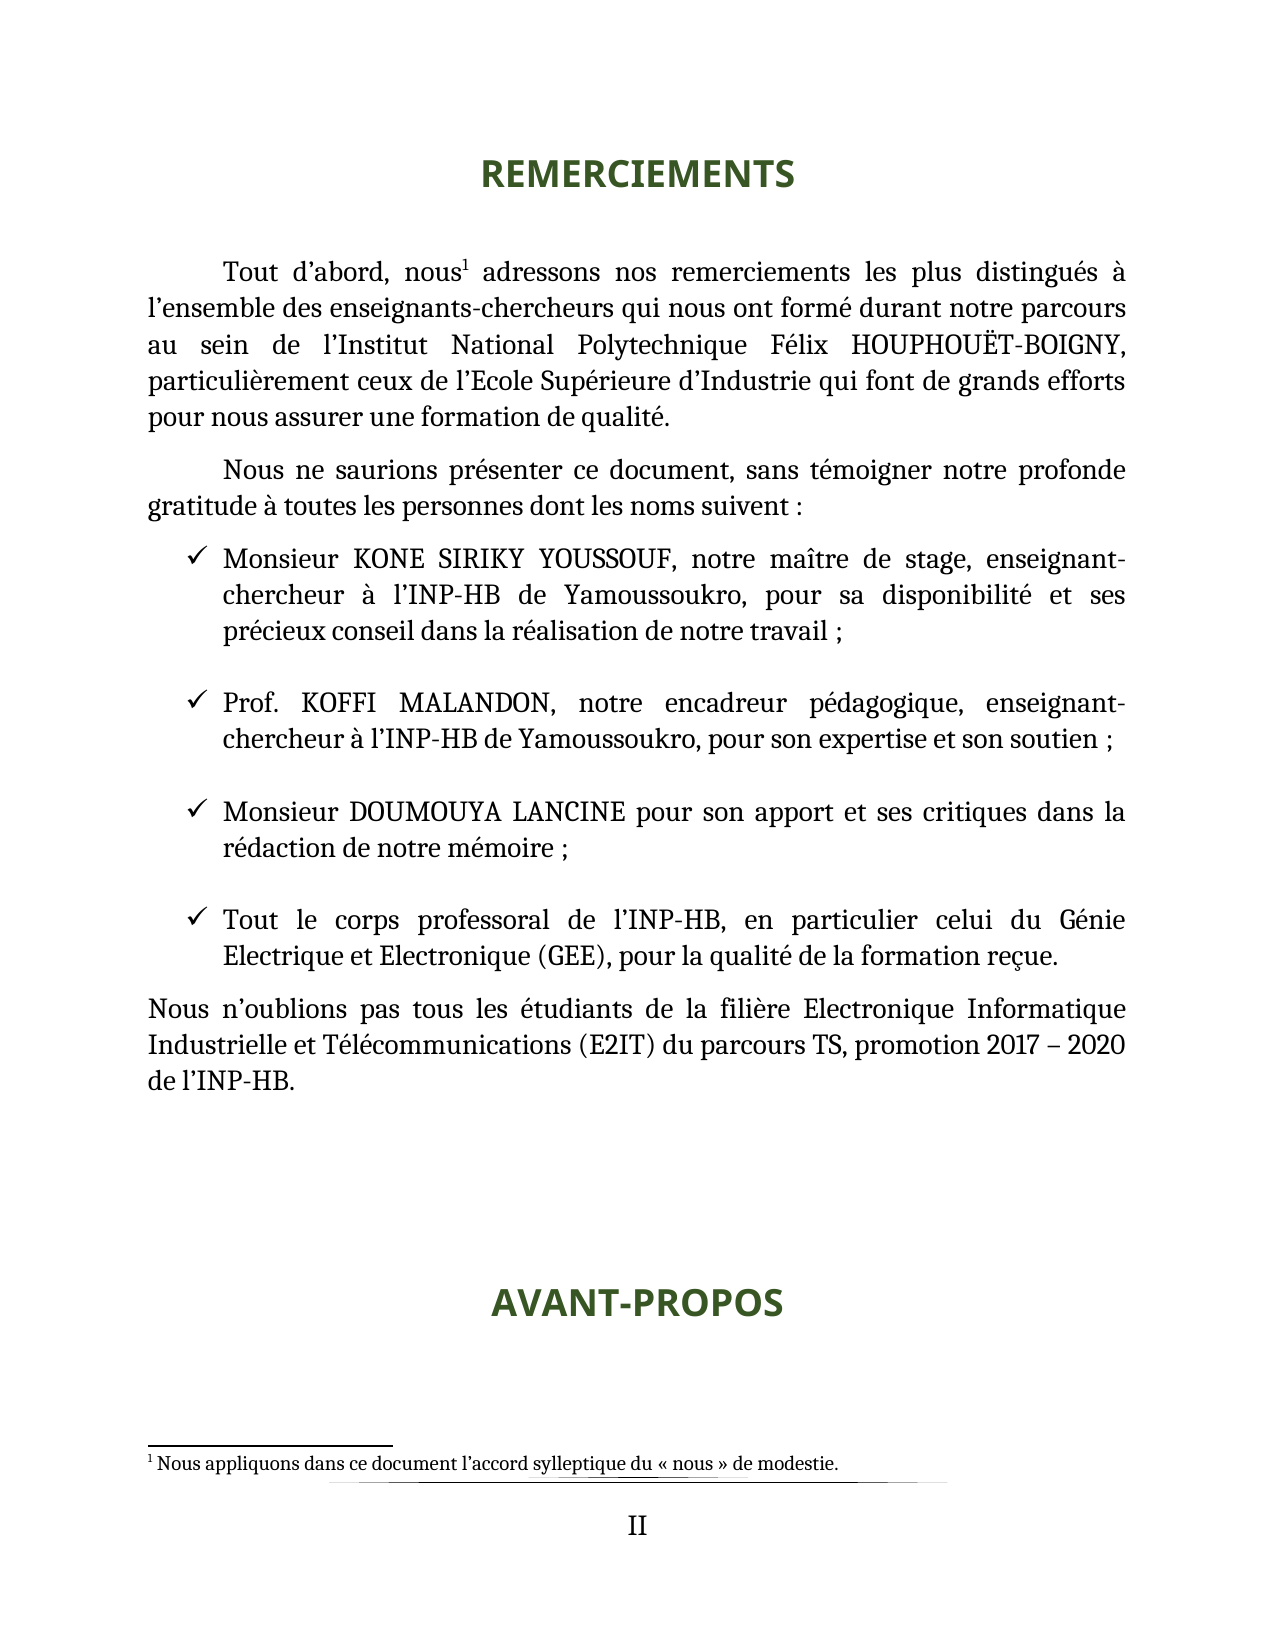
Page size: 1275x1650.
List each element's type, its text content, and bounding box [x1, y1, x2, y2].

list Tout le corps professoral de l’INP-HB, en particulier celui du Génie Electrique et Electronique (GEE), pour la qualité de la formation reçue. [185, 903, 1127, 973]
list Monsieur KONE SIRIKY YOUSSOUF, notre maître de stage, enseignant-chercheur à l’INP-HB de Yamoussoukro, pour sa disponibilité et ses précieux conseil dans la réalisation de notre travail ; [185, 542, 1127, 648]
text Nous ne saurions présenter ce document, sans témoigner notre profonde gratitude à toutes les personnes dont les noms suivent : [148, 453, 1127, 523]
text Nous n’oublions pas tous les étudiants de la filière Electronique Informatique Industrielle et Télécommunications (E2IT) du parcours TS, promotion 2017 – 2020 de l’INP-HB. [148, 992, 1127, 1098]
list Prof. KOFFI MALANDON, notre encadreur pédagogique, enseignant-chercheur à l’INP-HB de Yamoussoukro, pour son expertise et son soutien ; [185, 686, 1127, 756]
subtitle AVANT-PROPOS [148, 1276, 1127, 1327]
text Tout d’abord, nous adressons nos remerciements les plus distingués à l’ensemble des enseignants-chercheurs qui nous ont formé durant notre parcours au sein de l’Institut National Polytechnique Félix HOUPHOUËT-BOIGNY, particulièrement ceux de l’Ecole Supérieure d’Industrie qui font de grands efforts pour nous assurer une formation de qualité. [148, 256, 1127, 434]
subtitle REMERCIEMENTS [148, 148, 1127, 199]
list Monsieur DOUMOUYA LANCINE pour son apport et ses critiques dans la rédaction de notre mémoire ; [185, 795, 1127, 864]
